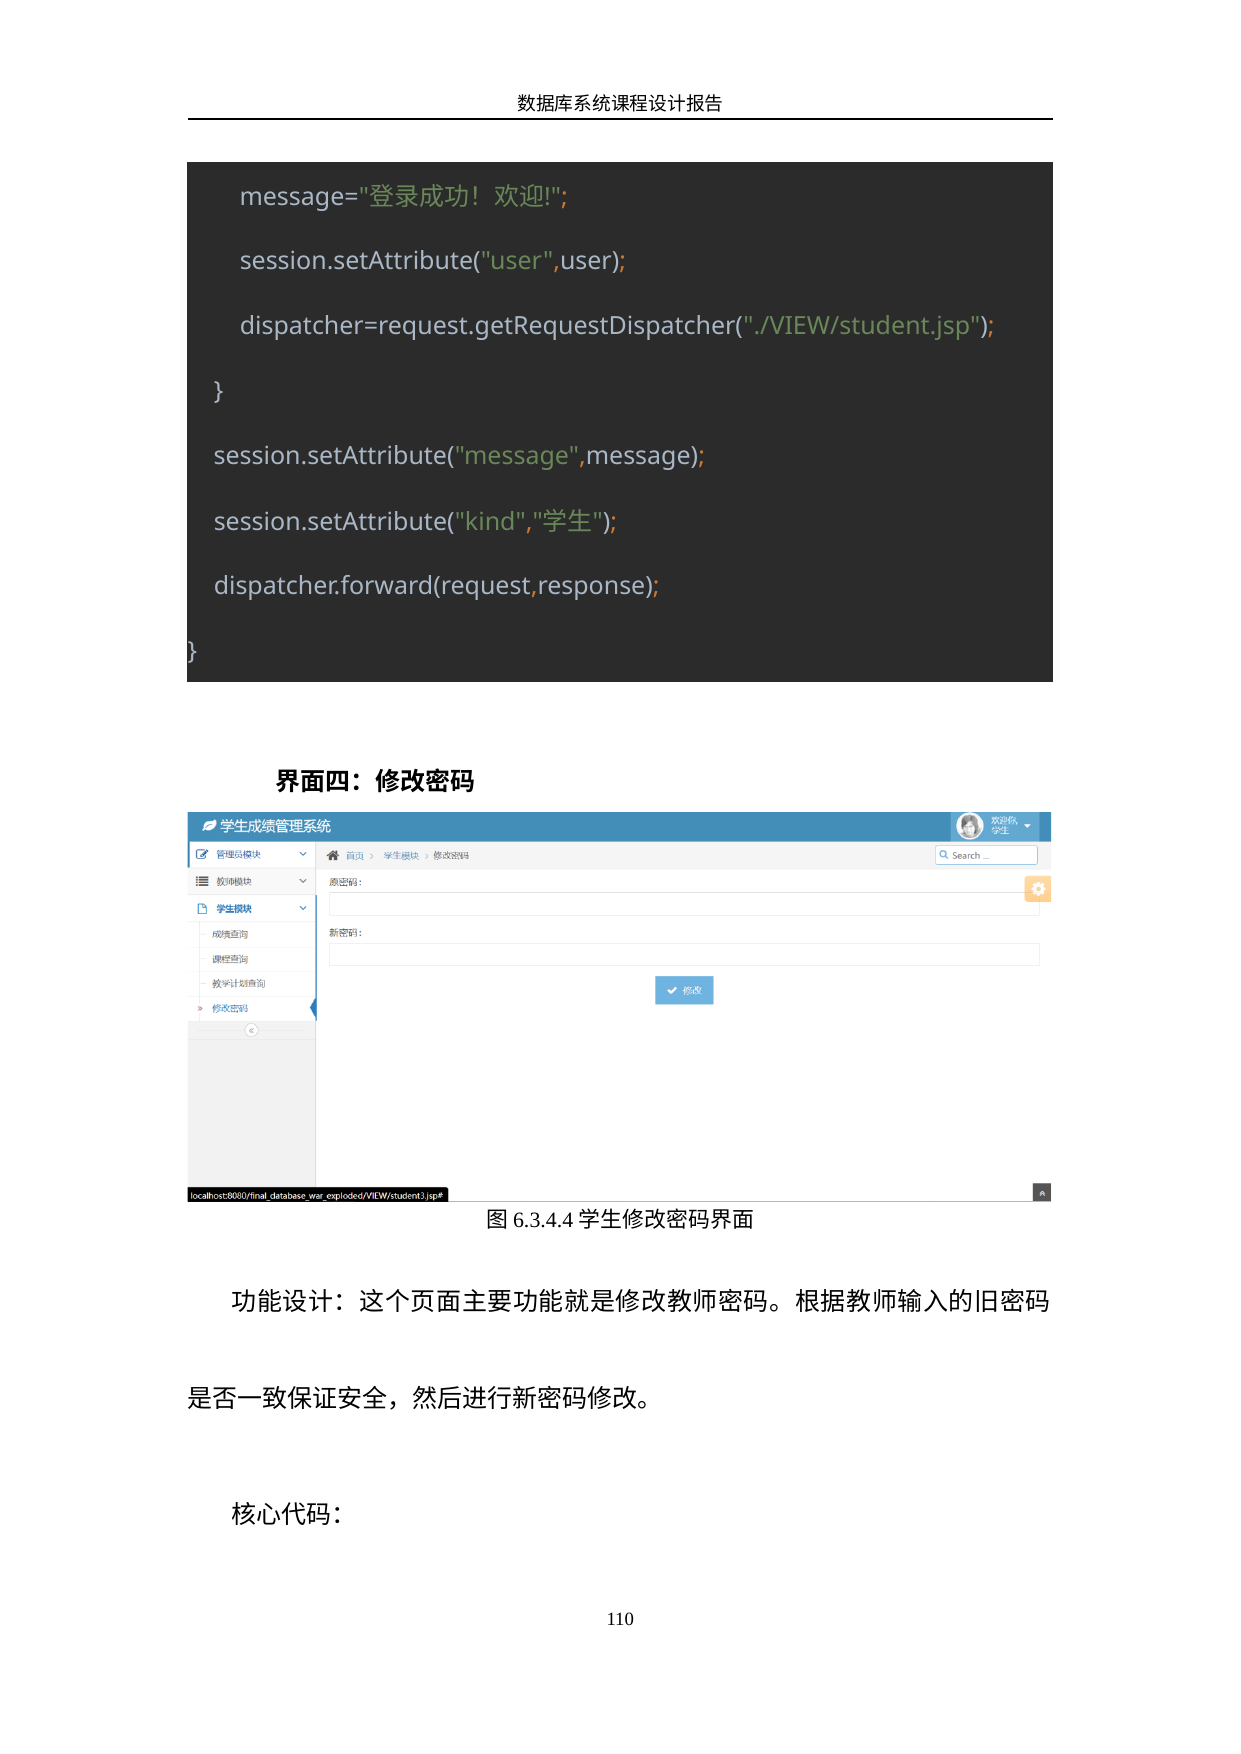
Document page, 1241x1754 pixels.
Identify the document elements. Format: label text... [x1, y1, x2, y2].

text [187, 162, 1053, 682]
text 功能设计：这个页面主要功能就是修改教师密码。根据教师输入的旧密码是否一致保证安全，然后进行新密码修改。 [187, 1267, 1053, 1429]
text 核心代码： [187, 1480, 1053, 1545]
text 界面四：修改密码 [231, 747, 1053, 812]
text 图6.3.4.4 学生修改密码界面 [187, 1202, 1053, 1234]
picture [187, 812, 1052, 1202]
